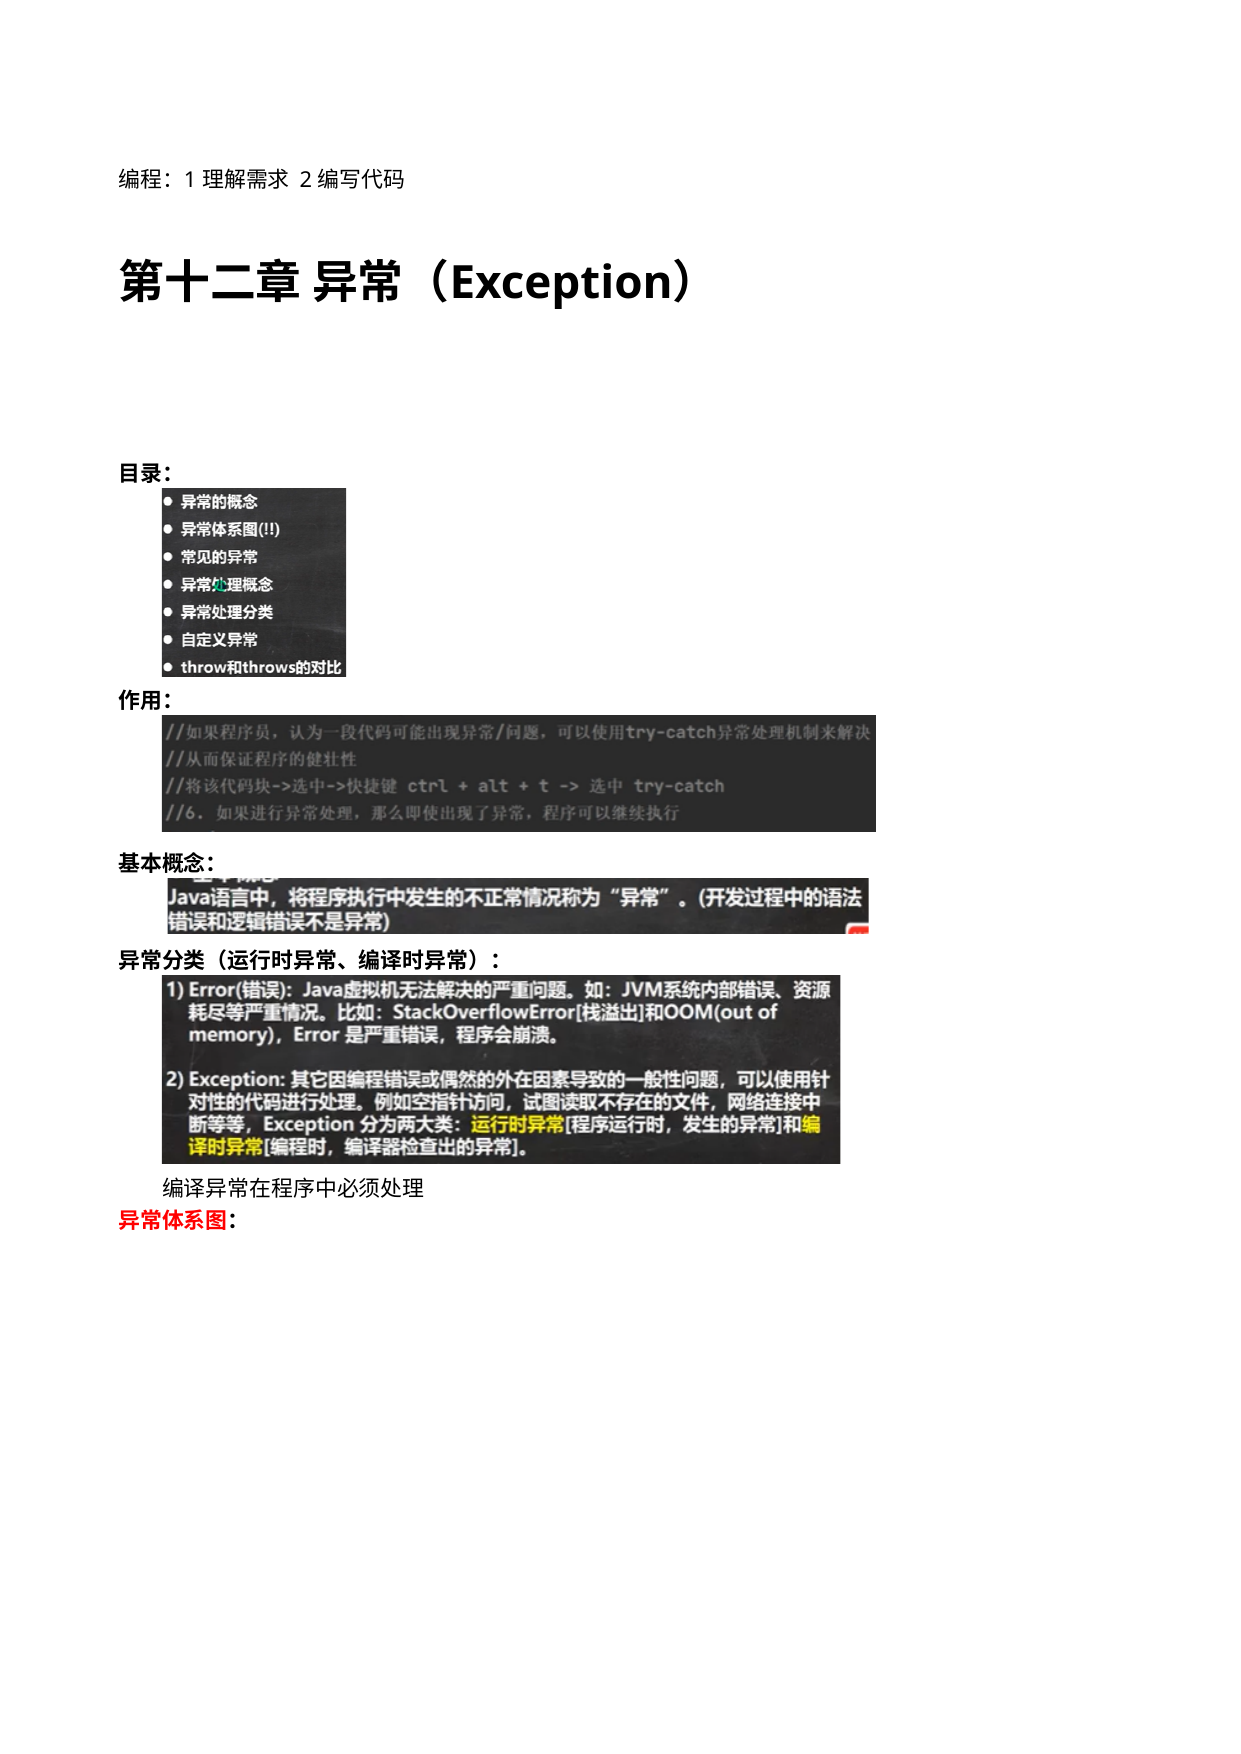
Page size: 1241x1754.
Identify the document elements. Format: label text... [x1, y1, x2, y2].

text 作用： [118, 683, 1122, 716]
text 编程：1 理解需求 2 编写代码 [118, 162, 1122, 194]
picture [167, 878, 869, 934]
text 异常分类（运行时异常、编译时异常）： [118, 943, 1122, 976]
text 基本概念： [118, 846, 1122, 878]
subtitle 第十二章 异常（Exception） [118, 230, 1122, 327]
text 目录： [118, 456, 1122, 488]
text 异常体系图： [118, 1203, 1122, 1236]
picture [161, 488, 347, 677]
text 编译异常在程序中必须处理 [118, 1171, 1122, 1203]
picture [161, 975, 841, 1164]
picture [161, 715, 876, 832]
